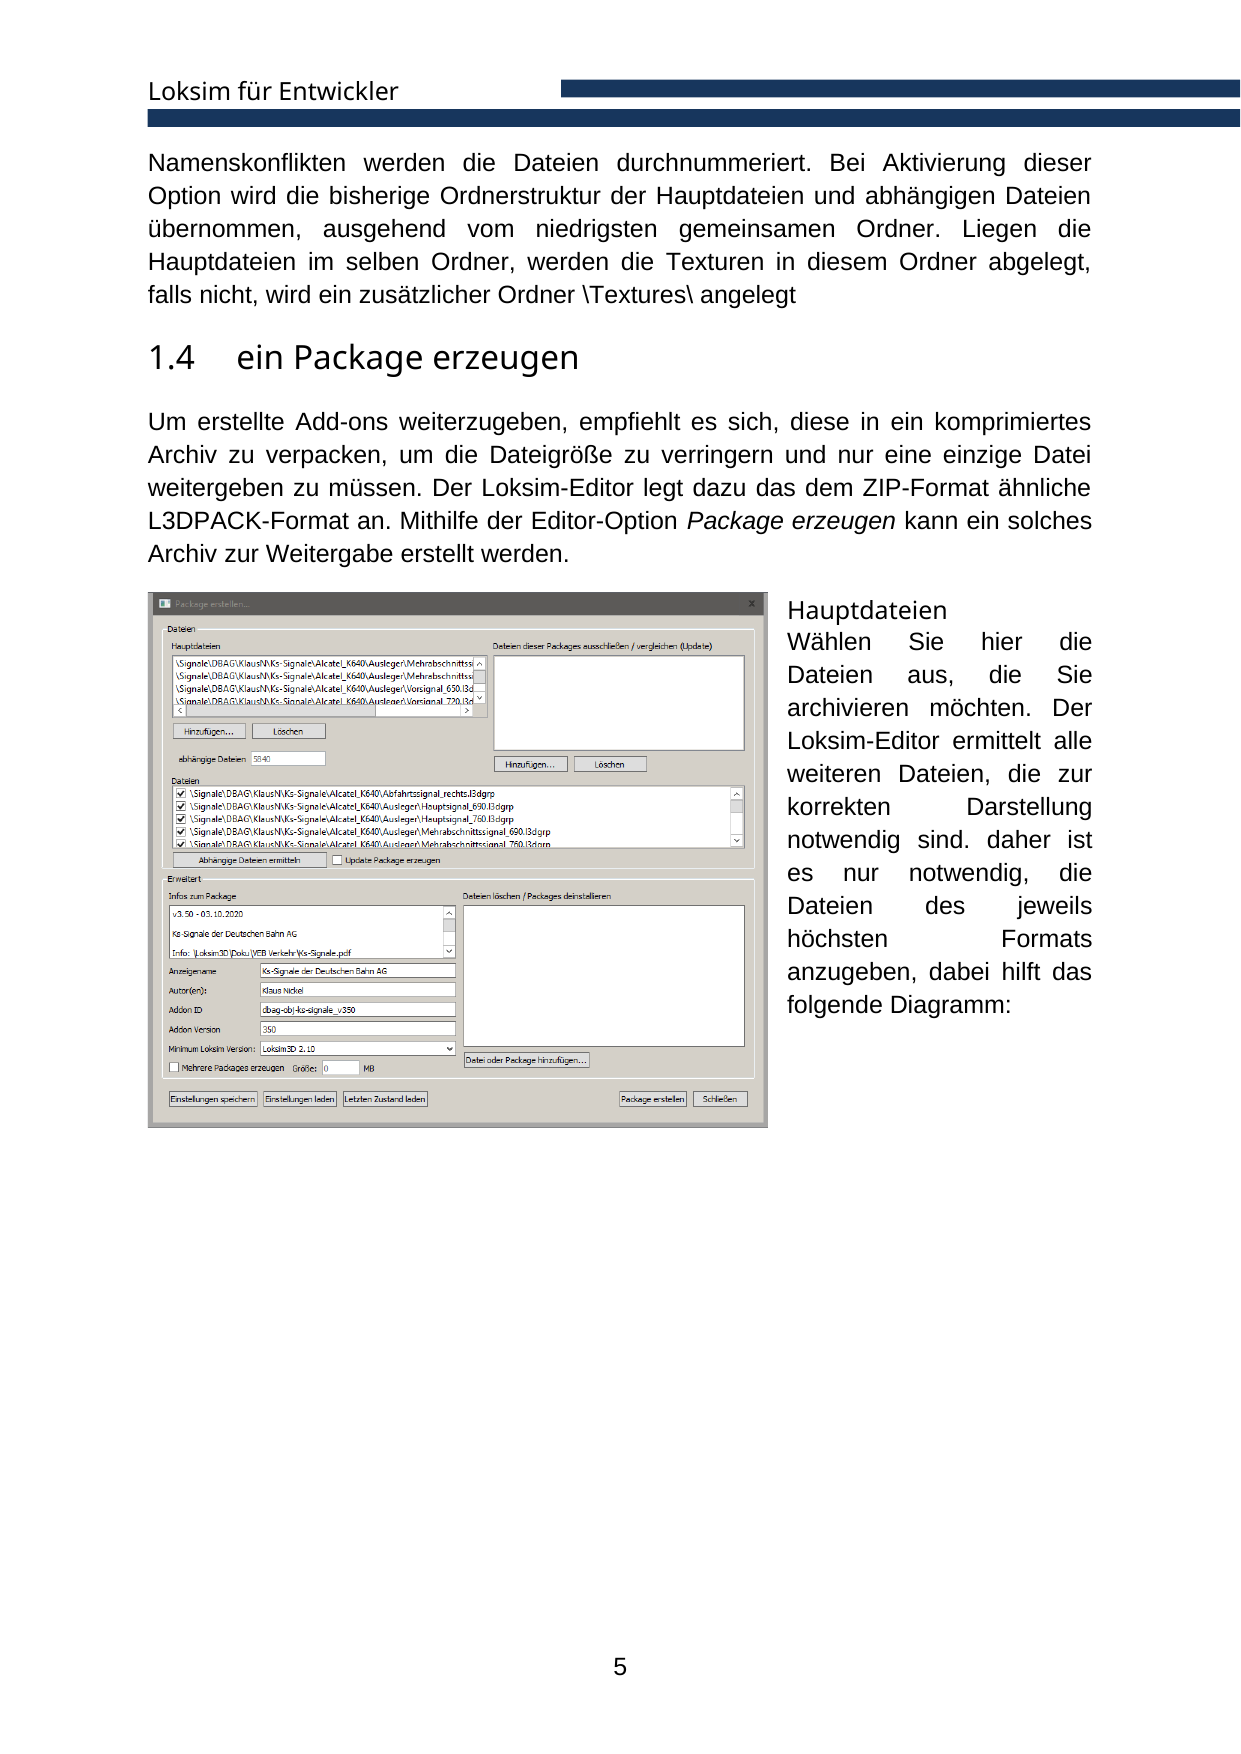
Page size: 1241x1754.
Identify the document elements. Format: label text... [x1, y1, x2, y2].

text Wählen Sie hier die Dateien aus, die Sie archivieren möchten. Der Loksim-Editor ermittelt alle weiteren Dateien, die zur korrekten Darstellung notwendig sind. daher ist es nur notwendig, die Dateien des jeweils höchsten Formats anzugeben, dabei hilft das folgende Diagramm: [768, 627, 1093, 1018]
text Hauptdateien [768, 592, 1093, 627]
picture [147, 592, 768, 1128]
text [148, 148, 1093, 308]
subtitle ein Package erzeugen [148, 333, 1093, 379]
text Um erstellte Add-ons weiterzugeben, empfiehlt es sich, diese in ein komprimiertes Archiv zu verpacken, um die Dateigröße zu verringern und nur eine einzige Datei weitergeben zu müssen. Der Loksim-Editor legt dazu das dem ZIP-Format ähnliche L3DPACK-Format an. Mithilfe der Editor-Option Package erzeugen kann ein solches Archiv zur Weitergabe erstellt werden. [148, 407, 1093, 567]
